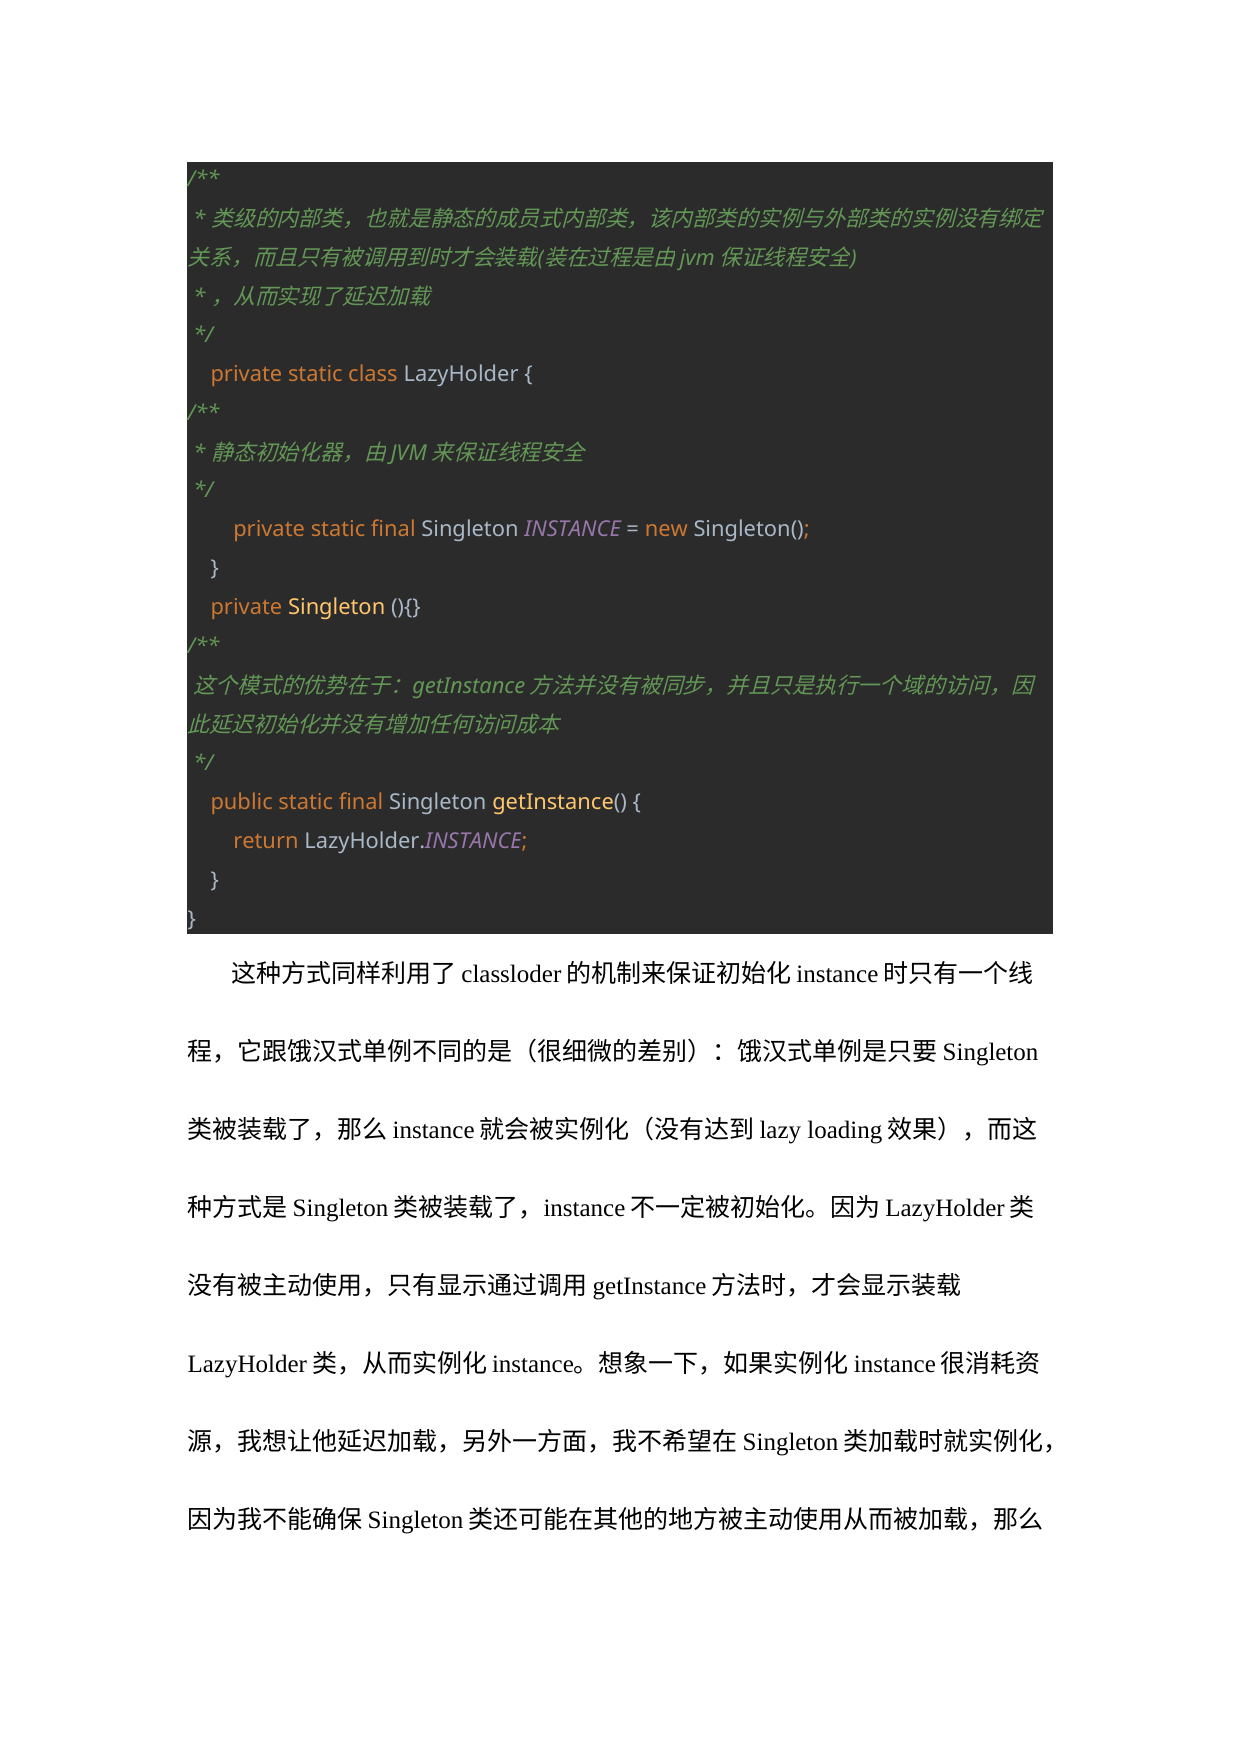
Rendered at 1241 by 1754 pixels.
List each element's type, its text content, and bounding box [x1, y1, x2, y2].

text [187, 939, 1053, 1550]
text /** * 静态初始化器，由JVM来保证线程安全 */ private static final Singleton INSTANCE = new Singleton(); } private Singleton (){} [187, 395, 1053, 622]
text /** * 类级的内部类，也就是静态的成员式内部类，该内部类的实例与外部类的实例没有绑定关系，而且只有被调用到时才会装载(装在过程是由jvm保证线程安全) * ，从而实现了延迟加载 */ private static class LazyHolder { [187, 162, 1053, 389]
text /** 这个模式的优势在于：getInstance方法并没有被同步，并且只是执行一个域的访问，因此延迟初始化并没有增加任何访问成本 */ public static final Singleton getInstance() { return LazyHolder.INSTANCE; } } [187, 628, 1053, 934]
